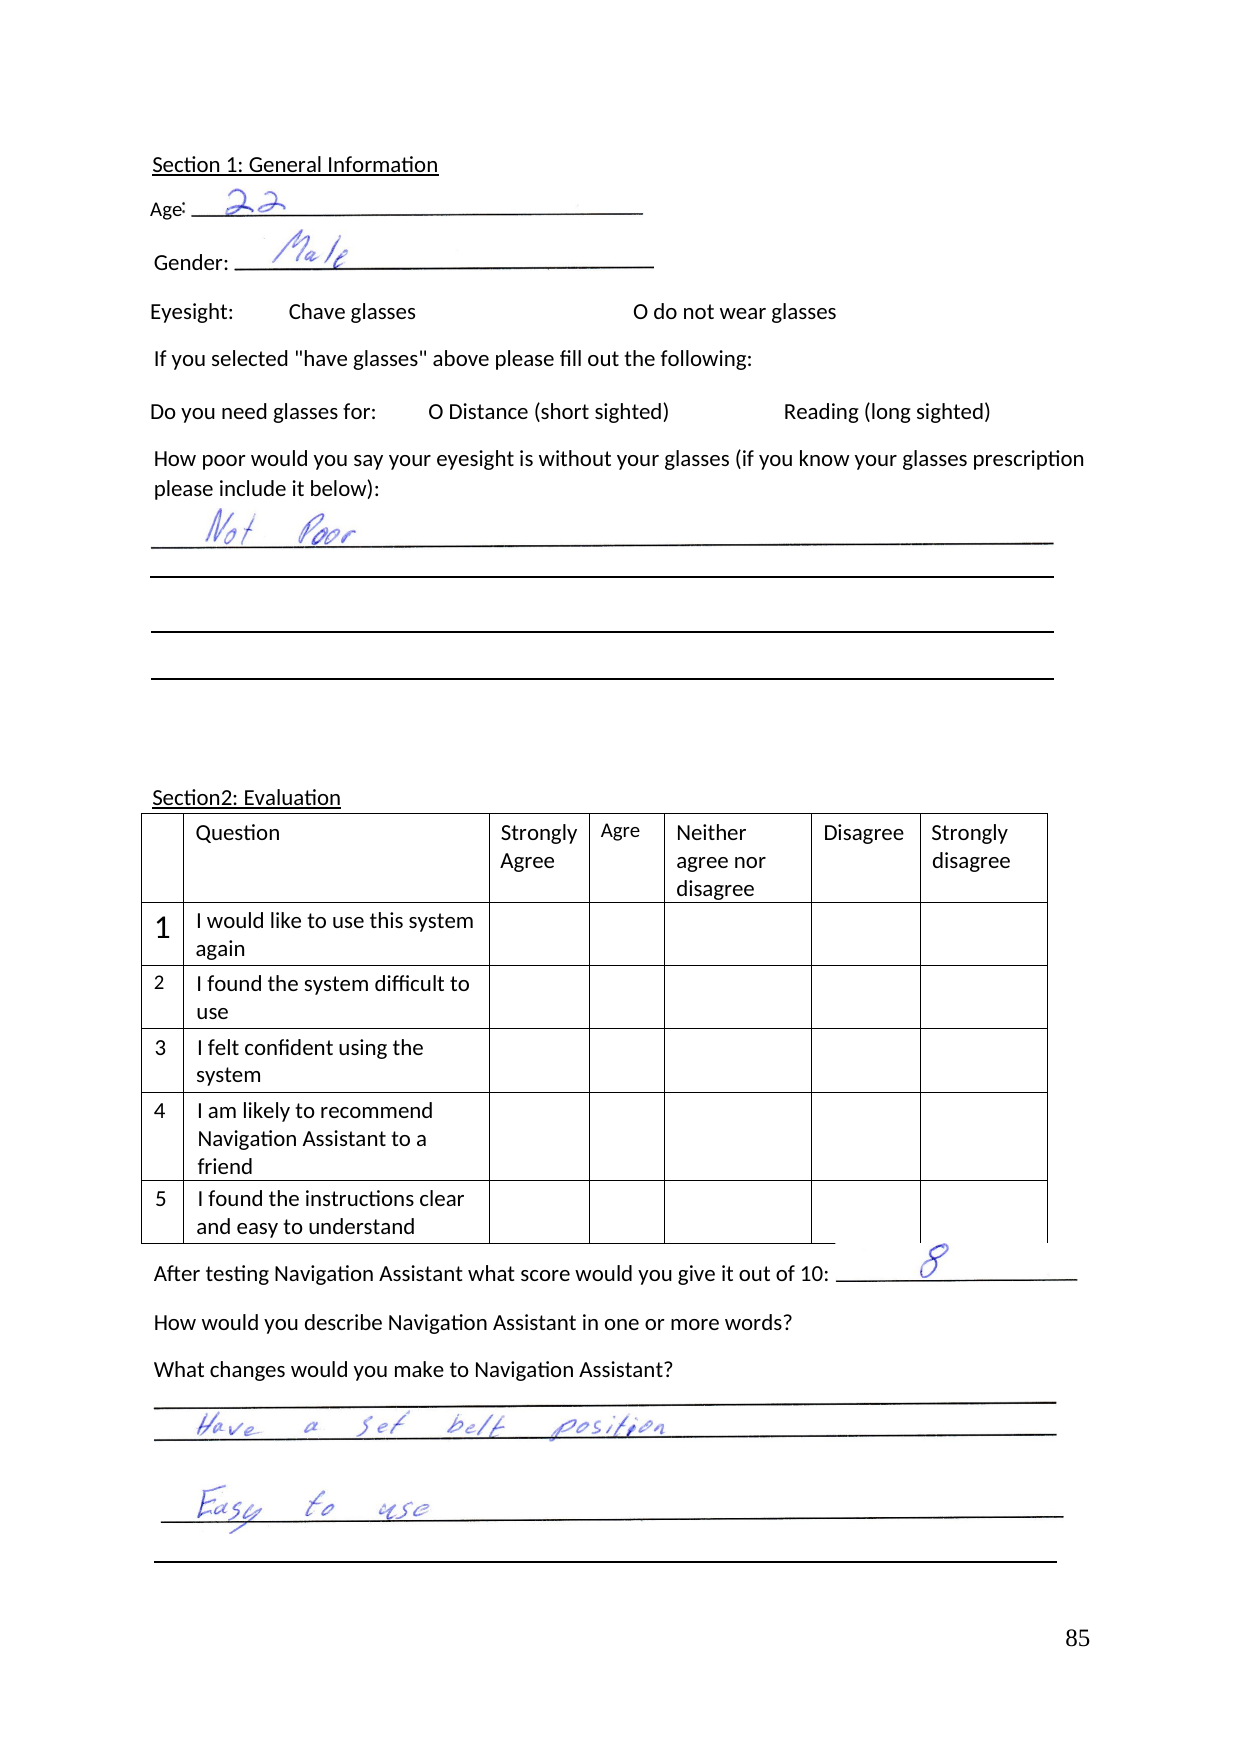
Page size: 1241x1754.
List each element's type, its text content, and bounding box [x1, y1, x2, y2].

table_header Question [184, 814, 489, 902]
table_cell [590, 1029, 664, 1091]
table_cell [665, 966, 811, 1028]
picture [835, 1243, 1078, 1282]
table_cell [812, 903, 920, 965]
table_header Strongly Agree [490, 814, 589, 902]
text Eyesight: Chave glasses O do not wear glasses [150, 297, 1090, 326]
table_cell I felt confident using the system [184, 1029, 489, 1091]
table_cell [812, 1029, 920, 1091]
table_cell [490, 966, 589, 1028]
table_cell [665, 1093, 811, 1180]
text After testing Navigation Assistant what score would you give it out of 10: [153, 1243, 1090, 1287]
picture [153, 1401, 1057, 1442]
table_header Neither agree nor disagree [665, 814, 811, 902]
table_cell [490, 1029, 589, 1091]
picture [160, 1484, 1064, 1534]
table_header Agre [590, 814, 664, 902]
table_cell [665, 1181, 811, 1243]
table_cell [921, 1029, 1047, 1091]
table_cell [921, 903, 1047, 965]
table_header [142, 814, 183, 902]
table_cell [665, 1029, 811, 1091]
table_cell [590, 1181, 664, 1243]
text If you selected "have glasses" above please fill out the following: [153, 344, 1090, 372]
table_cell [590, 966, 664, 1028]
table_cell [590, 903, 664, 965]
table_cell [490, 1093, 589, 1180]
table_header Strongly disagree [921, 814, 1047, 902]
picture [182, 188, 644, 217]
text How poor would you say your eyesight is without your glasses (if you know your glasses prescription please include it below): [153, 444, 1090, 502]
table_cell I would like to use this system again [184, 903, 489, 965]
picture [150, 508, 1054, 550]
table_cell [490, 903, 589, 965]
table_cell I am likely to recommend Navigation Assistant to a friend [184, 1093, 489, 1180]
picture [234, 229, 654, 271]
subtitle Section 1: General Information [152, 150, 1090, 178]
table_cell [665, 903, 811, 965]
table_cell 2 [142, 966, 183, 1028]
table_header Disagree [812, 814, 920, 902]
table_cell [590, 1093, 664, 1180]
text How would you describe Navigation Assistant in one or more words? [153, 1308, 1090, 1336]
table_cell I found the instructions clear and easy to understand [184, 1181, 489, 1243]
table_cell 1 [142, 903, 183, 965]
table_cell [812, 966, 920, 1028]
table_cell [490, 1181, 589, 1243]
table_cell [921, 1093, 1047, 1180]
table_cell [812, 1181, 920, 1243]
table_cell I found the system difficult to use [184, 966, 489, 1028]
text What changes would you make to Navigation Assistant? [153, 1355, 1090, 1383]
table_cell 3 [142, 1029, 183, 1091]
table_cell [921, 1181, 1047, 1243]
table_cell 4 [142, 1093, 183, 1180]
table_cell [921, 966, 1047, 1028]
subtitle Section2: Evaluation [152, 783, 1090, 811]
text Do you need glasses for: O Distance (short sighted) Reading (long sighted) [150, 397, 1090, 425]
table_cell 5 [142, 1181, 183, 1243]
table_cell [812, 1093, 920, 1180]
